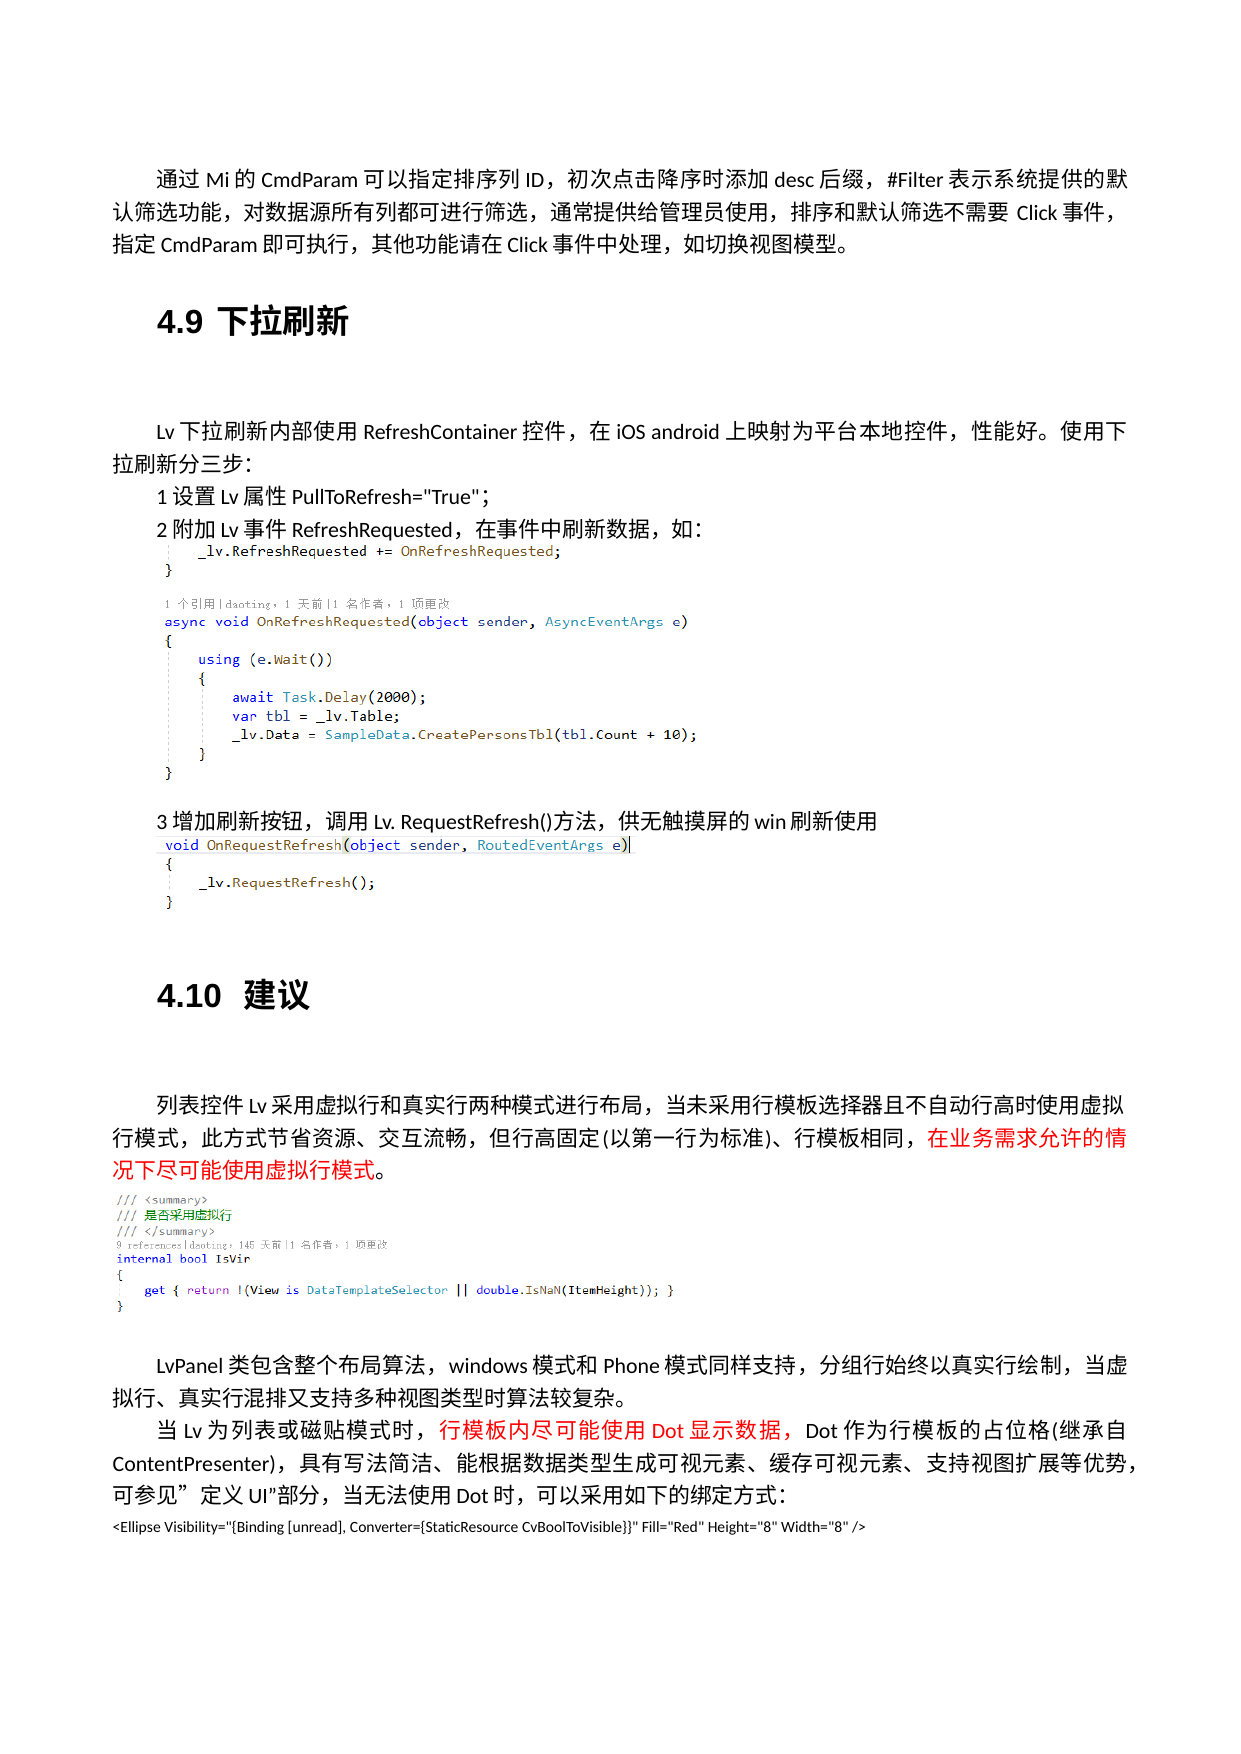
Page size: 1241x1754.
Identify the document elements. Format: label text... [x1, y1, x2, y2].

picture [112, 1185, 682, 1326]
subtitle 下拉刷新 [157, 287, 1128, 352]
text 1 设置Lv属性 PullToRefresh="True"； [112, 479, 1128, 511]
picture [156, 543, 727, 786]
text LvPanel类包含整个布局算法，windows模式和Phone模式同样支持，分组行始终以真实行绘制，当虚拟行、真实行混排又支持多种视图类型时算法较复杂。 [112, 1348, 1128, 1413]
text 2 附加Lv事件 RefreshRequested，在事件中刷新数据，如： [112, 511, 1128, 544]
text 列表控件Lv采用虚拟行和真实行两种模式进行布局，当未采用行模板选择器且不自动行高时使用虚拟行模式，此方式节省资源、交互流畅，但行高固定(以第一行为标准)、行模板相同，在业务需求允许的情况下尽可能使用虚拟行模式。 [112, 1088, 1128, 1186]
text Lv下拉刷新内部使用RefreshContainer控件，在iOS android上映射为平台本地控件，性能好。使用下拉刷新分三步： [112, 414, 1128, 479]
text 3 增加刷新按钮，调用Lv. RequestRefresh()方法，供无触摸屏的win刷新使用 [112, 804, 1128, 836]
subtitle 建议 [157, 961, 1128, 1026]
picture [156, 836, 636, 913]
text 通过Mi的CmdParam可以指定排序列ID，初次点击降序时添加desc后缀，#Filter表示系统提供的默认筛选功能，对数据源所有列都可进行筛选，通常提供给管理员使用，排序和默认筛选不需要Click事件，指定CmdParam即可执行，其他功能请在Click事件中处理，如切换视图模型。 [112, 162, 1128, 259]
text <Ellipse Visibility="{Binding [unread], Converter={StaticResource CvBoolToVisible}}" Fill="Red" Height="8" Width="8" /> [112, 1511, 1128, 1543]
text 当Lv为列表或磁贴模式时，行模板内尽可能使用Dot显示数据，Dot作为行模板的占位格(继承自ContentPresenter)，具有写法简洁、能根据数据类型生成可视元素、缓存可视元素、支持视图扩展等优势，可参见”定义UI”部分，当无法使用Dot时，可以采用如下的绑定方式： [112, 1413, 1128, 1511]
